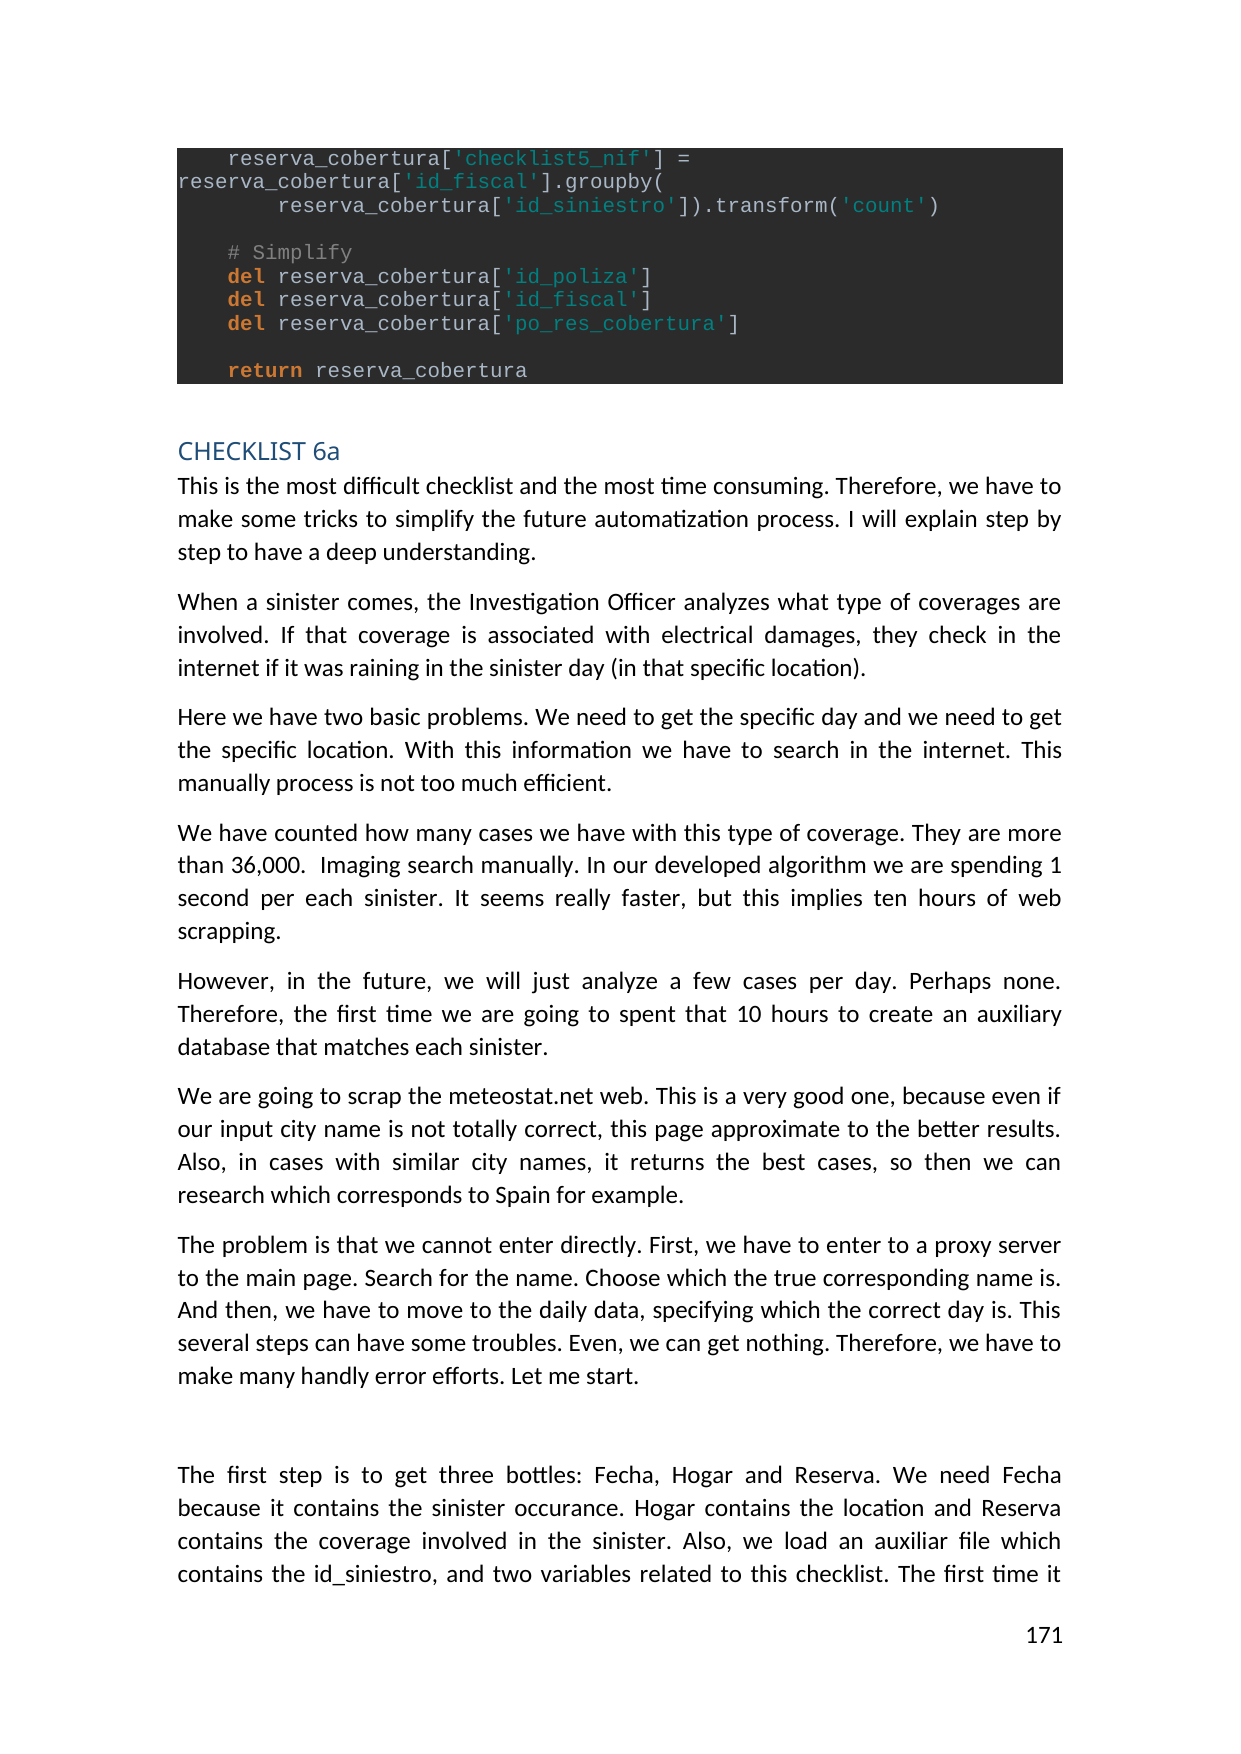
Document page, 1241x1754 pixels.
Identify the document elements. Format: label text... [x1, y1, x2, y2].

text When a sinister comes, the Investigation Officer analyzes what type of coverages are involved. If that coverage is associated with electrical damages, they check in the internet if it was raining in the sinister day (in that specific location). [177, 586, 1063, 682]
text We have counted how many cases we have with this type of coverage. They are more than 36,000. Imaging search manually. In our developed algorithm we are spending 1 second per each sinister. It seems really faster, but this implies ten hours of web scrapping. [177, 817, 1063, 946]
subtitle CHECKLIST 6a [177, 434, 1063, 468]
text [177, 1459, 1063, 1589]
text The problem is that we cannot enter directly. First, we have to enter to a proxy server to the main page. Search for the name. Choose which the true corresponding name is. And then, we have to move to the daily data, specifying which the correct day is. This several steps can have some troubles. Even, we can get nothing. Therefore, we have to make many handly error efforts. Let me start. [177, 1229, 1063, 1391]
text We are going to scrap the meteostat.net web. This is a very good one, because even if our input city name is not totally correct, this page approximate to the better results. Also, in cases with similar city names, it returns the best cases, so then we can research which corresponds to Spain for example. [177, 1080, 1063, 1210]
text This is the most difficult checklist and the most time consuming. Therefore, we have to make some tricks to simplify the future automatization process. I will explain step by step to have a deep understanding. [177, 470, 1063, 567]
text Here we have two basic problems. We need to get the specific day and we need to get the specific location. With this information we have to search in the internet. This manually process is not too much efficient. [177, 701, 1063, 798]
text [177, 148, 1063, 384]
text However, in the future, we will just analyze a few cases per day. Perhaps none. Therefore, the first time we are going to spent that 10 hours to create an auxiliary database that matches each sinister. [177, 965, 1063, 1061]
